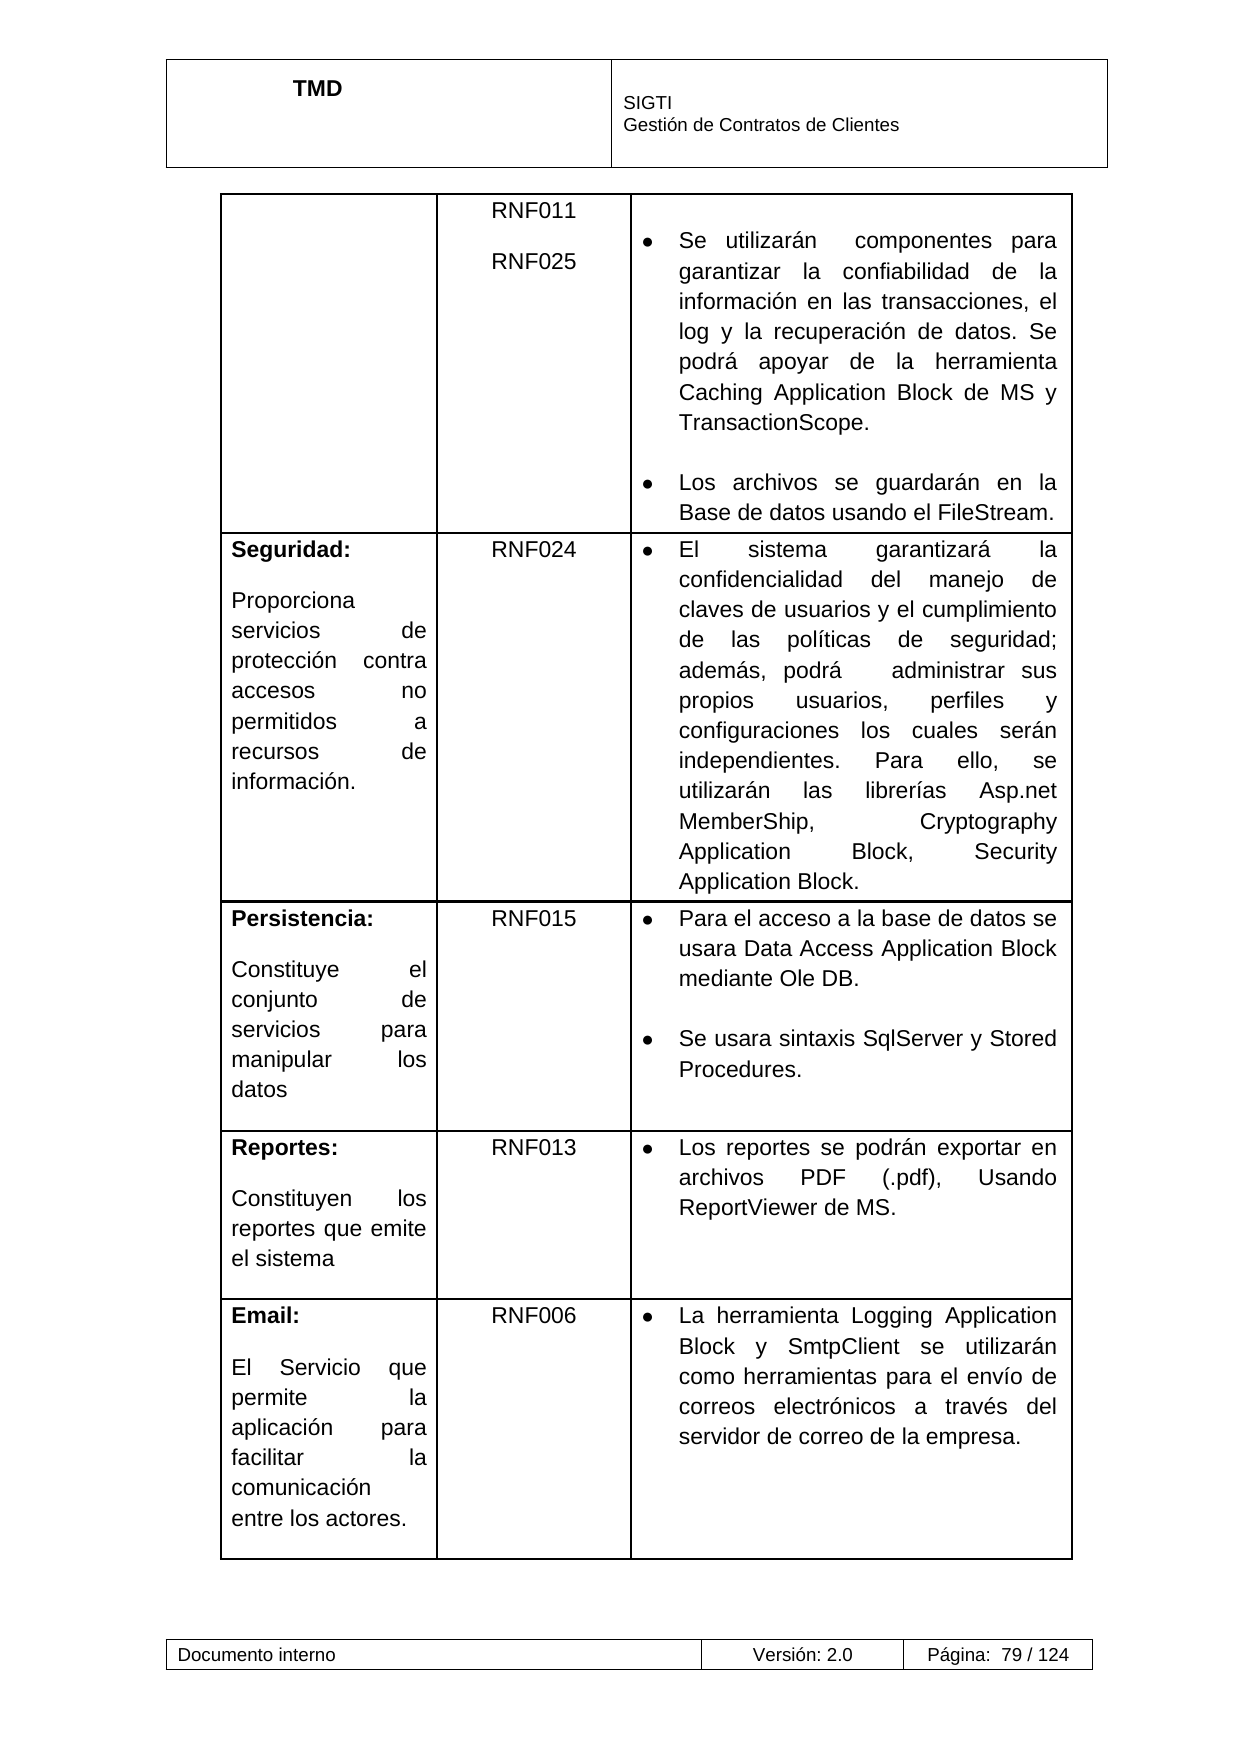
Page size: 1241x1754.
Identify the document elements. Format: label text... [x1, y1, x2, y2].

table_cell Seguridad: Proporciona servicios de protección contra accesos no permitidos a recursos de información. [222, 534, 436, 900]
table_cell El sistema garantizará la confidencialidad del manejo de claves de usuarios y el cumplimiento de las políticas de seguridad; además, podrá administrar sus propios usuarios, perfiles y configuraciones los cuales serán independientes. ello, se utilizarán las librerías Asp.net MemberShip, Cryptography Application Block, Security Application Block. [632, 534, 1071, 900]
table_cell La herramienta Logging Application Block y SmtpClient se utilizarán como herramientas para el envío de correos electrónicos a través del servidor de correo de la empresa. [632, 1300, 1071, 1558]
table_cell Los reportes se podrán exportar en archivos PDF (.pdf), Usando ReportViewer de MS. [632, 1132, 1071, 1298]
table_cell RNF024 [438, 534, 630, 900]
table_cell Reportes: Constituyen los reportes que emite el sistema [222, 1132, 436, 1298]
table_cell Email: El Servicio que permite la aplicación para facilitar la comunicación entre los actores. [222, 1300, 436, 1558]
table_cell RNF015 [438, 903, 630, 1129]
table_cell RNF006 [438, 1300, 630, 1558]
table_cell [222, 195, 436, 532]
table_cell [632, 195, 1071, 532]
table_cell Para el acceso a la base de datos se usara Data Access Application Block mediante Ole DB. Se usara sintaxis SqlServer y Stored Procedures. [632, 903, 1071, 1129]
table_cell RNF013 [438, 1132, 630, 1298]
table_cell Persistencia: Constituye el conjunto de servicios para manipular los datos [222, 903, 436, 1129]
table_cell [438, 195, 630, 532]
